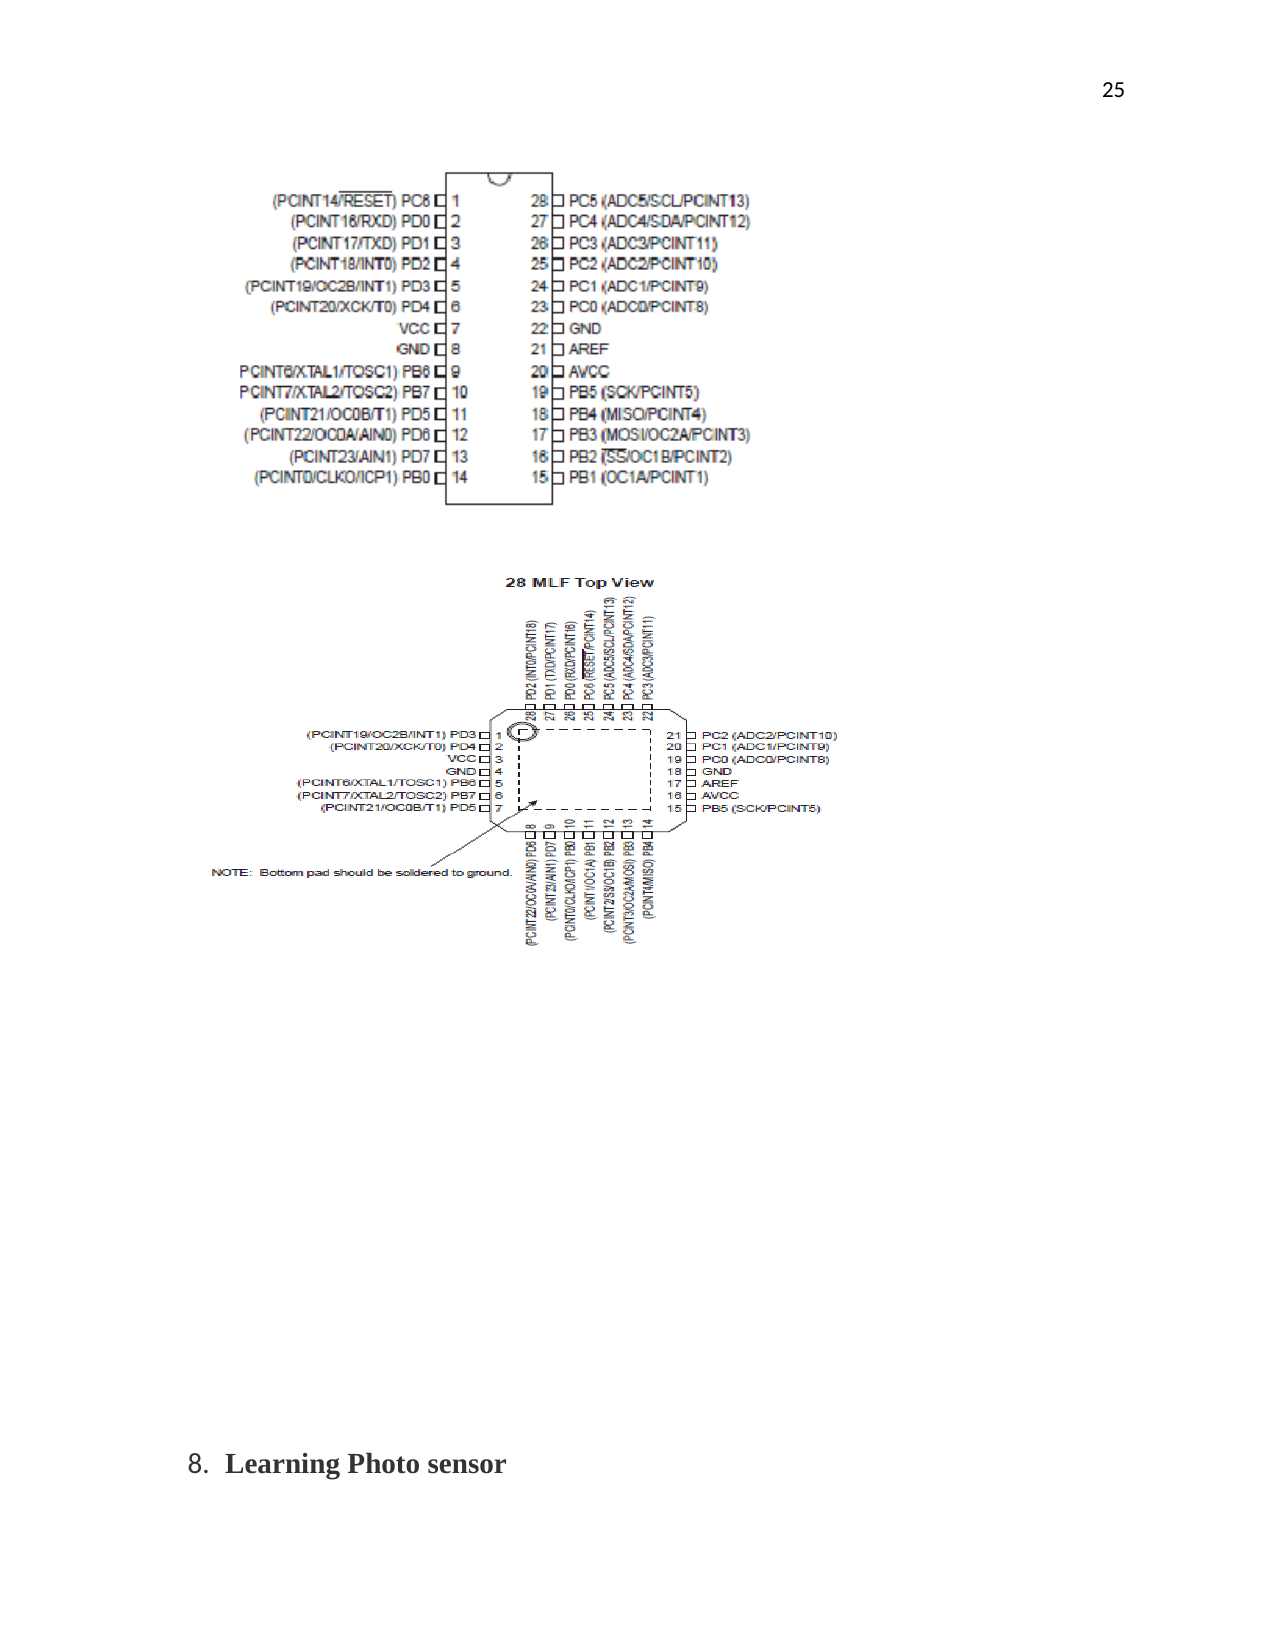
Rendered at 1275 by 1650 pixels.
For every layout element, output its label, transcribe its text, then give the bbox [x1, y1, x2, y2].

picture [150, 560, 983, 1000]
subtitle Learning Photo sensor [187, 1445, 1125, 1481]
picture [225, 150, 777, 532]
